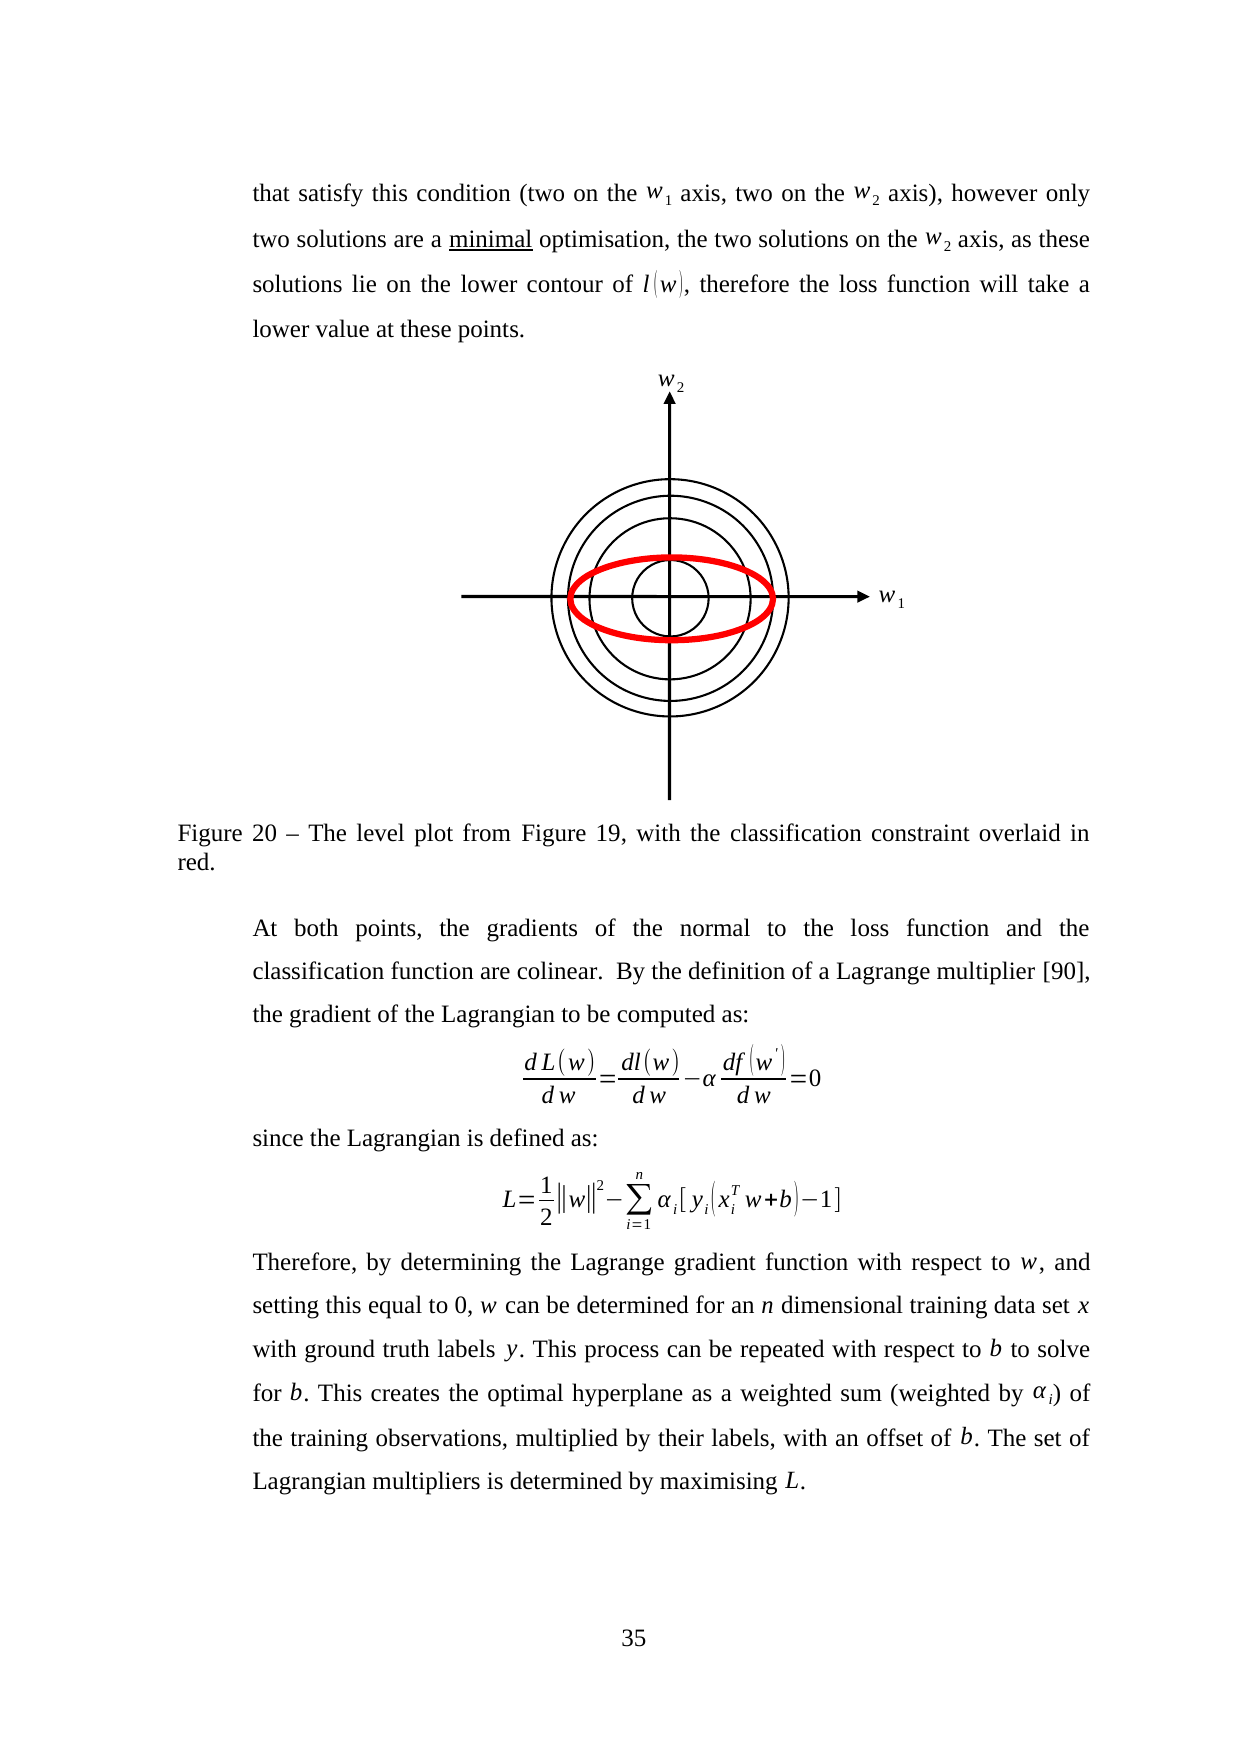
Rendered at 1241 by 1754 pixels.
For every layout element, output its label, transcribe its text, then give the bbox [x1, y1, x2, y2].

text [252, 177, 1090, 342]
text At both points, the gradients of the normal to the loss function and the classification function are colinear. By the definition of a Lagrange multiplier [90], the gradient of the Lagrangian to be computed as: [252, 913, 1090, 1028]
text Figure – The level plot from Figure 19, with the classification constraint overlaid in red. [177, 357, 1090, 876]
text Therefore, by determining the Lagrange gradient function with respect to , and setting this equal to 0, can be determined for an dimensional training data set with ground truth labels . This process can be repeated with respect to to solve for . This creates the optimal hyperplane as a weighted sum (weighted by ) of the training observations, multiplied by their labels, with an offset of . The set of Lagrangian multipliers is determined by maximising . [252, 1247, 1090, 1494]
text since the Lagrangian is defined as: [252, 1123, 1090, 1151]
